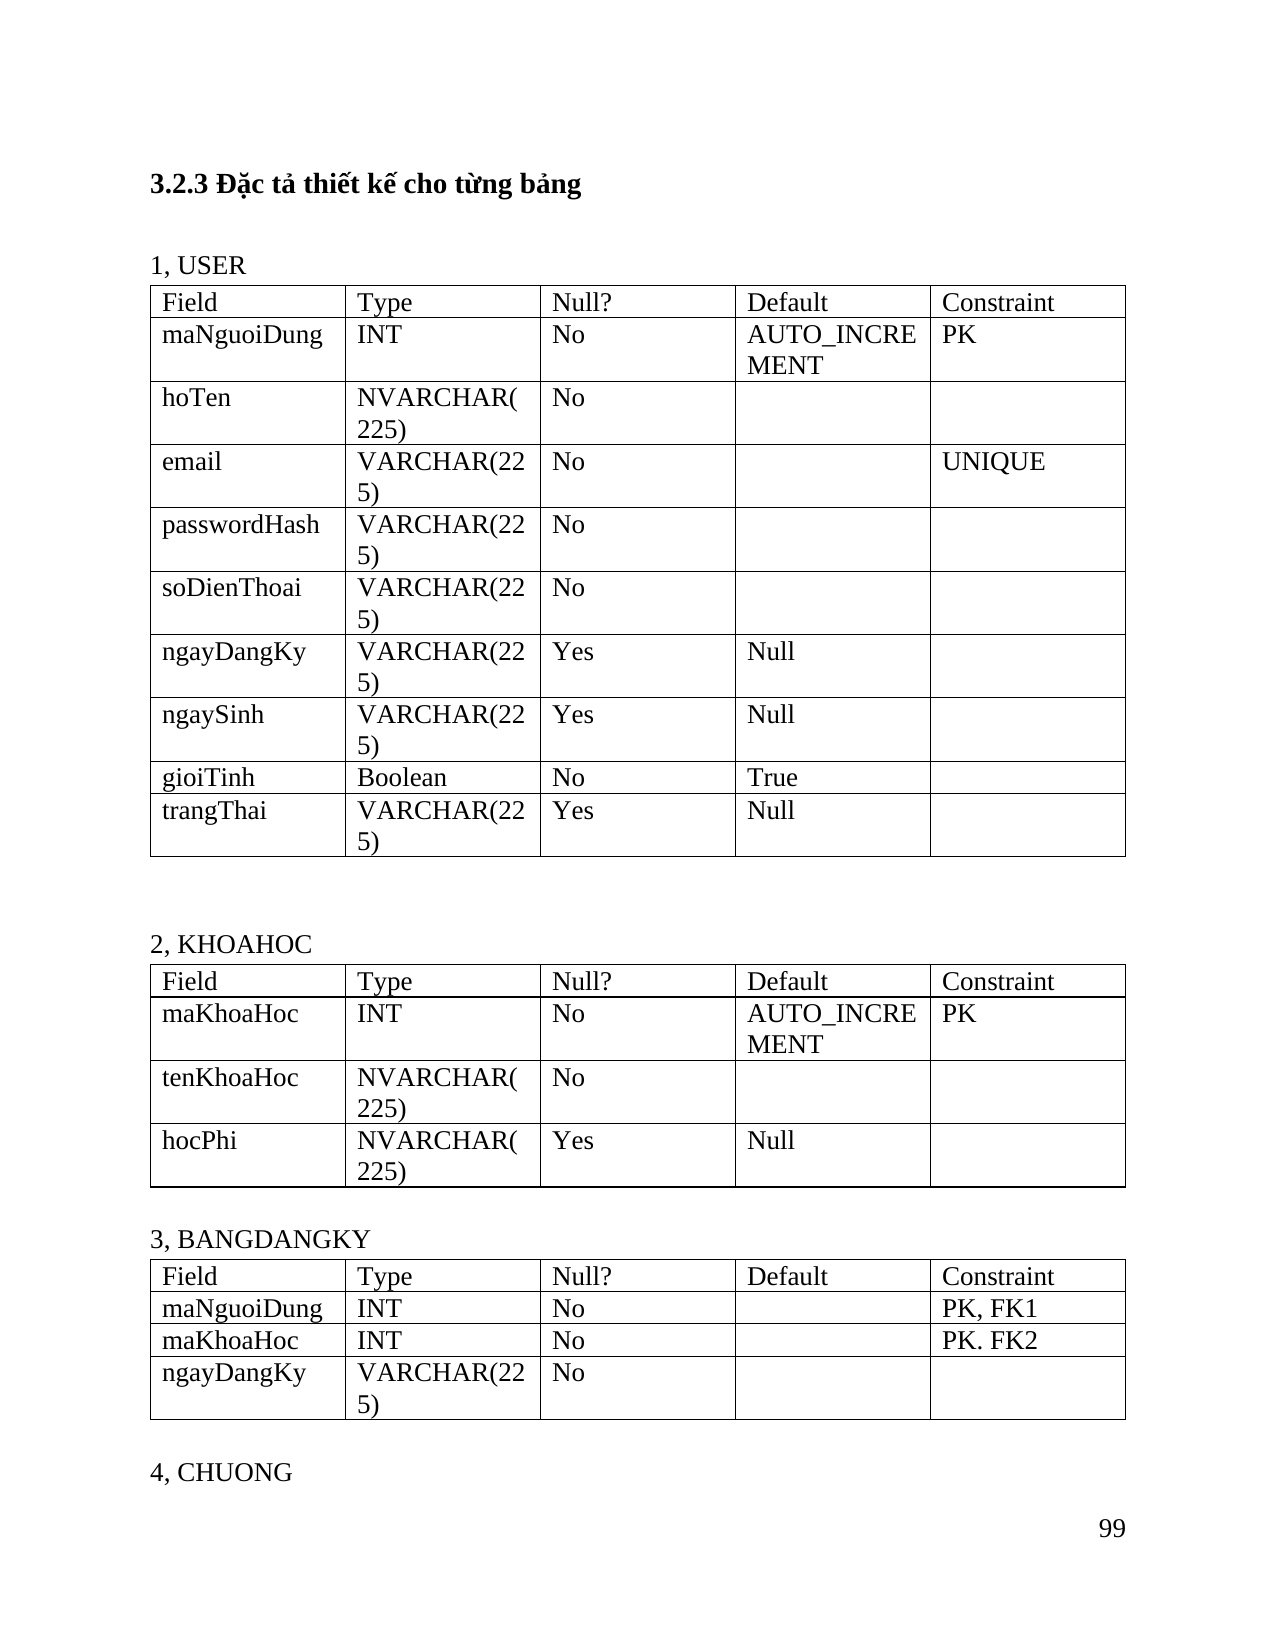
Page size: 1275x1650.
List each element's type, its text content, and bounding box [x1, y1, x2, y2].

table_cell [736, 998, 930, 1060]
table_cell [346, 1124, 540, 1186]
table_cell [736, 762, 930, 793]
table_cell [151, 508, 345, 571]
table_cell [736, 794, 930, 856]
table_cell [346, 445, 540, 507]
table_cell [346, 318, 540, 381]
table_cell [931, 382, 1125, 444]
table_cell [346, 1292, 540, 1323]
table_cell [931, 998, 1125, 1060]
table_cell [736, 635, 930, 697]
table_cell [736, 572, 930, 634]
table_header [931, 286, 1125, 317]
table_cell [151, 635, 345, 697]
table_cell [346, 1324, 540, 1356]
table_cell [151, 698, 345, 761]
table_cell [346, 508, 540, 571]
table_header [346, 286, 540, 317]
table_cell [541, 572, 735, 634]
text 3, BANGDANGKY [150, 1223, 1125, 1254]
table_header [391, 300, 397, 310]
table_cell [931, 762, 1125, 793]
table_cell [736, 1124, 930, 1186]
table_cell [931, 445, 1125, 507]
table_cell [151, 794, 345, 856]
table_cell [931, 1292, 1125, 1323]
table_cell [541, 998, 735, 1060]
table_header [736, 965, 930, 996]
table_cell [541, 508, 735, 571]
text 2, KHOAHOC [150, 928, 1125, 960]
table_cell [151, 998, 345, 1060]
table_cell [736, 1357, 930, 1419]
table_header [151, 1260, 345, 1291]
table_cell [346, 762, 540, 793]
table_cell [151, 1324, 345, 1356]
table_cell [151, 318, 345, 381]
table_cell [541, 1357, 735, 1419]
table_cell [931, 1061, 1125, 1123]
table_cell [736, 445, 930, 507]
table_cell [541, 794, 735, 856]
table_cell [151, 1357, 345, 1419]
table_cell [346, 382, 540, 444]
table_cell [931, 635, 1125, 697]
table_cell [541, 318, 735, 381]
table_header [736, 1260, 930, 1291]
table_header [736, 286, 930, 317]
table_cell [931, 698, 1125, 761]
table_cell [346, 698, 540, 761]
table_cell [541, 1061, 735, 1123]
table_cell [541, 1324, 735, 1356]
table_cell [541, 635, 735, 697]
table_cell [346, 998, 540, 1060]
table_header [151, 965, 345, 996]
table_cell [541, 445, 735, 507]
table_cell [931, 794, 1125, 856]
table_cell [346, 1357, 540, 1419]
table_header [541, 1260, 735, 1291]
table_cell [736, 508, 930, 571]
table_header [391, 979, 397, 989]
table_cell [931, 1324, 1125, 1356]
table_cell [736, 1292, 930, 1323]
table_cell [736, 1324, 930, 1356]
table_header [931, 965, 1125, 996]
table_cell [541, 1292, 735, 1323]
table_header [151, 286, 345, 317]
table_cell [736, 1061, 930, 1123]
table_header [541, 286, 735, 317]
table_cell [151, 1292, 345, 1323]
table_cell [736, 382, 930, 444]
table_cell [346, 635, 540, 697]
text 1, USER [150, 249, 1125, 280]
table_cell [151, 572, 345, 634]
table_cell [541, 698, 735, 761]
subtitle 3.2.3 Đặc tả thiết kế cho từng bảng [150, 167, 1125, 200]
text 4, CHUONG [150, 1456, 1125, 1487]
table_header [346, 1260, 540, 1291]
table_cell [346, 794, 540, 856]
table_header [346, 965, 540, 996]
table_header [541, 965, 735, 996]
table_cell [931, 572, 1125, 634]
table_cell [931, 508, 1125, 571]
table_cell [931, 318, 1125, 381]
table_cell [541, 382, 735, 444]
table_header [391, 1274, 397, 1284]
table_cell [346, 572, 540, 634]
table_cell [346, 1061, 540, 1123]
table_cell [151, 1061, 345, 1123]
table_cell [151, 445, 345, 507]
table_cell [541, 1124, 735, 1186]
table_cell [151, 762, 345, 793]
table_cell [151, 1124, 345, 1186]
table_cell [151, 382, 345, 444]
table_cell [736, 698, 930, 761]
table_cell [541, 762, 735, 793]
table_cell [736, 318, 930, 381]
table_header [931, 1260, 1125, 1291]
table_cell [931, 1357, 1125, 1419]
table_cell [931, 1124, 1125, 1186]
